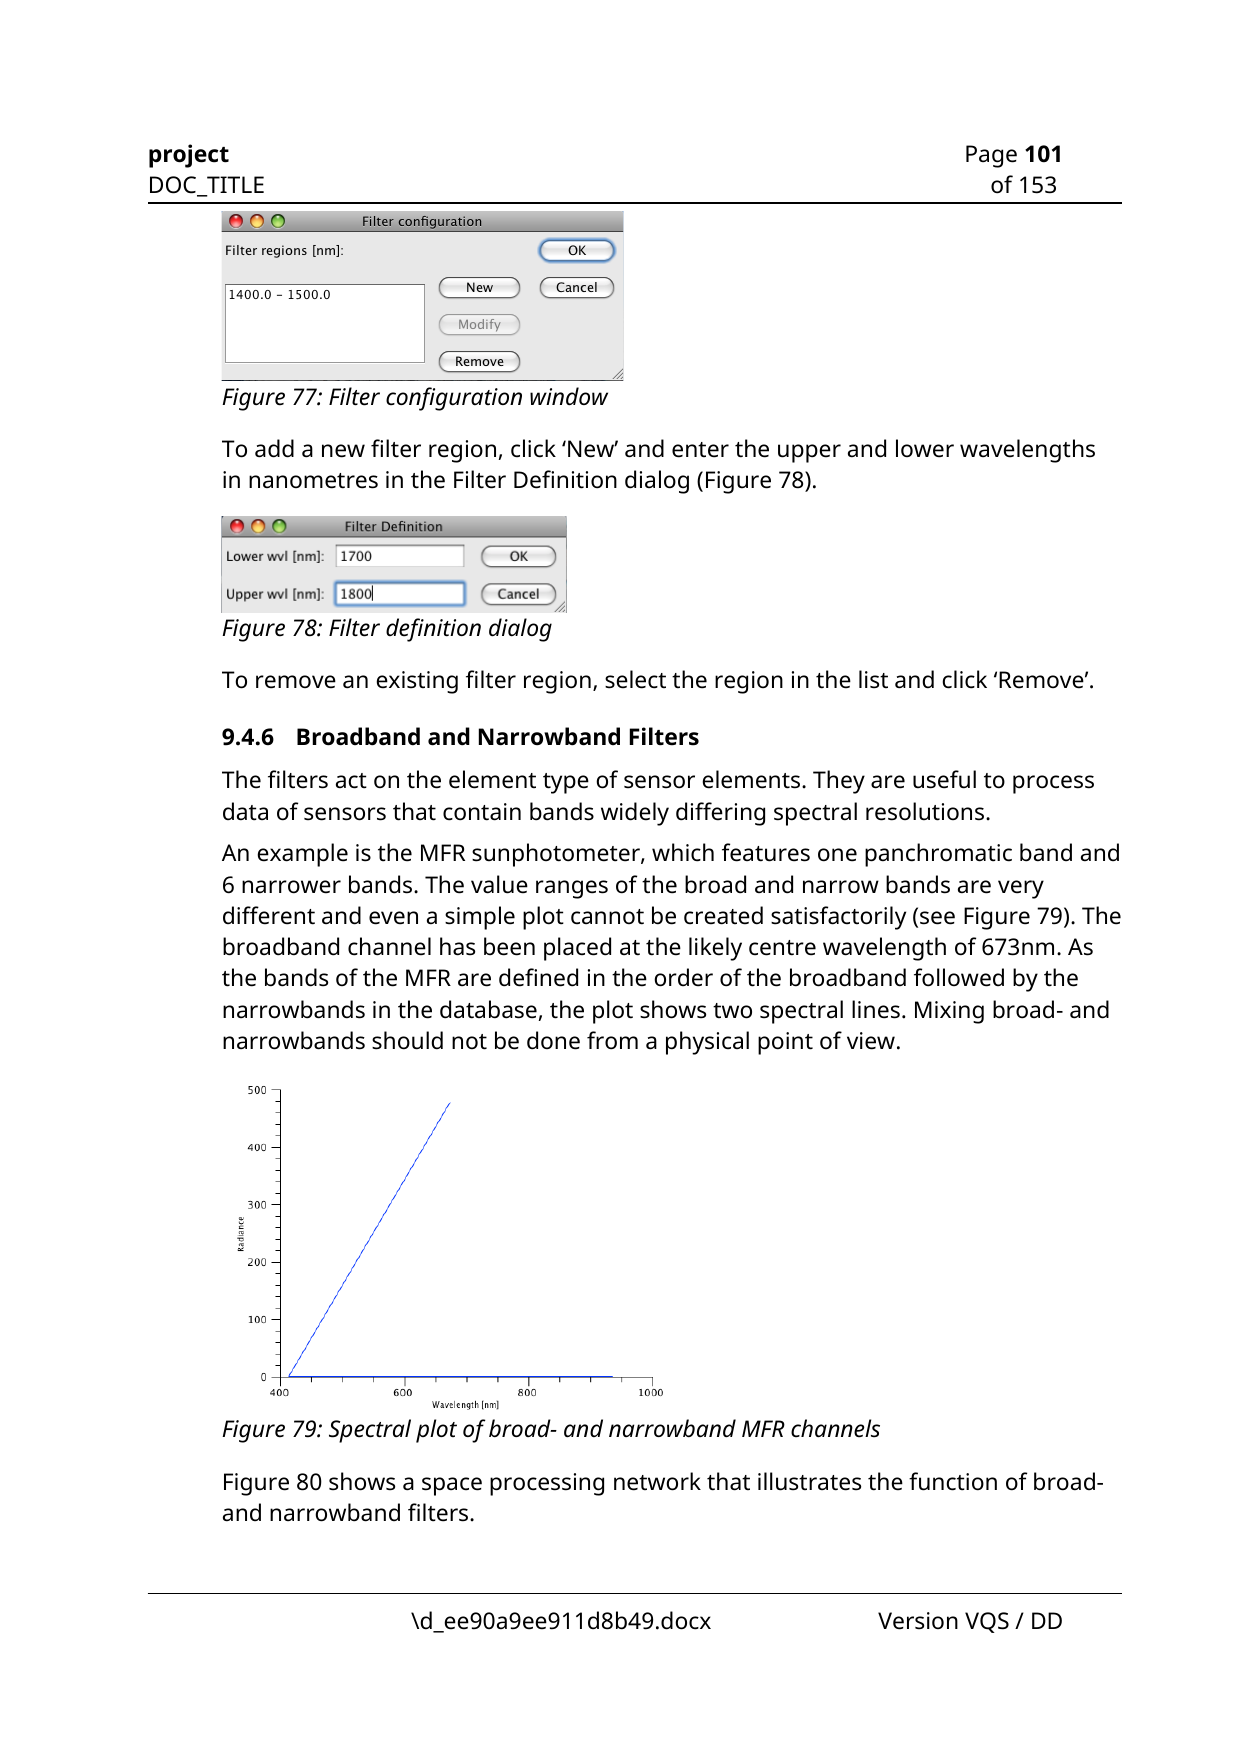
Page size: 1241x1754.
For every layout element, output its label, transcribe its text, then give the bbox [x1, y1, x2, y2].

text Figure 80 shows a space processing network that illustrates the function of broad- and narrowband filters. [222, 1466, 1122, 1528]
text To remove an existing filter region, select the region in the list and click ‘Remove’. [222, 664, 1122, 696]
picture [221, 211, 624, 381]
text Figure 77: Filter configuration window [222, 381, 1122, 412]
text The filters act on the element type of sensor elements. They are useful to process data of sensors that contain bands widely differing spectral resolutions. [222, 764, 1122, 827]
text Figure 78: Filter definition dialog [222, 612, 1122, 643]
text To add a new filter region, click ‘New’ and enter the upper and lower wavelengths in nanometres in the Filter Definition dialog (Figure 78). [222, 433, 1122, 495]
subtitle Broadband and Narrowband Filters [222, 721, 1122, 752]
picture [221, 516, 567, 613]
text Figure 79: Spectral plot of broad- and narrowband MFR channels [222, 1413, 1122, 1445]
picture [221, 1076, 680, 1414]
